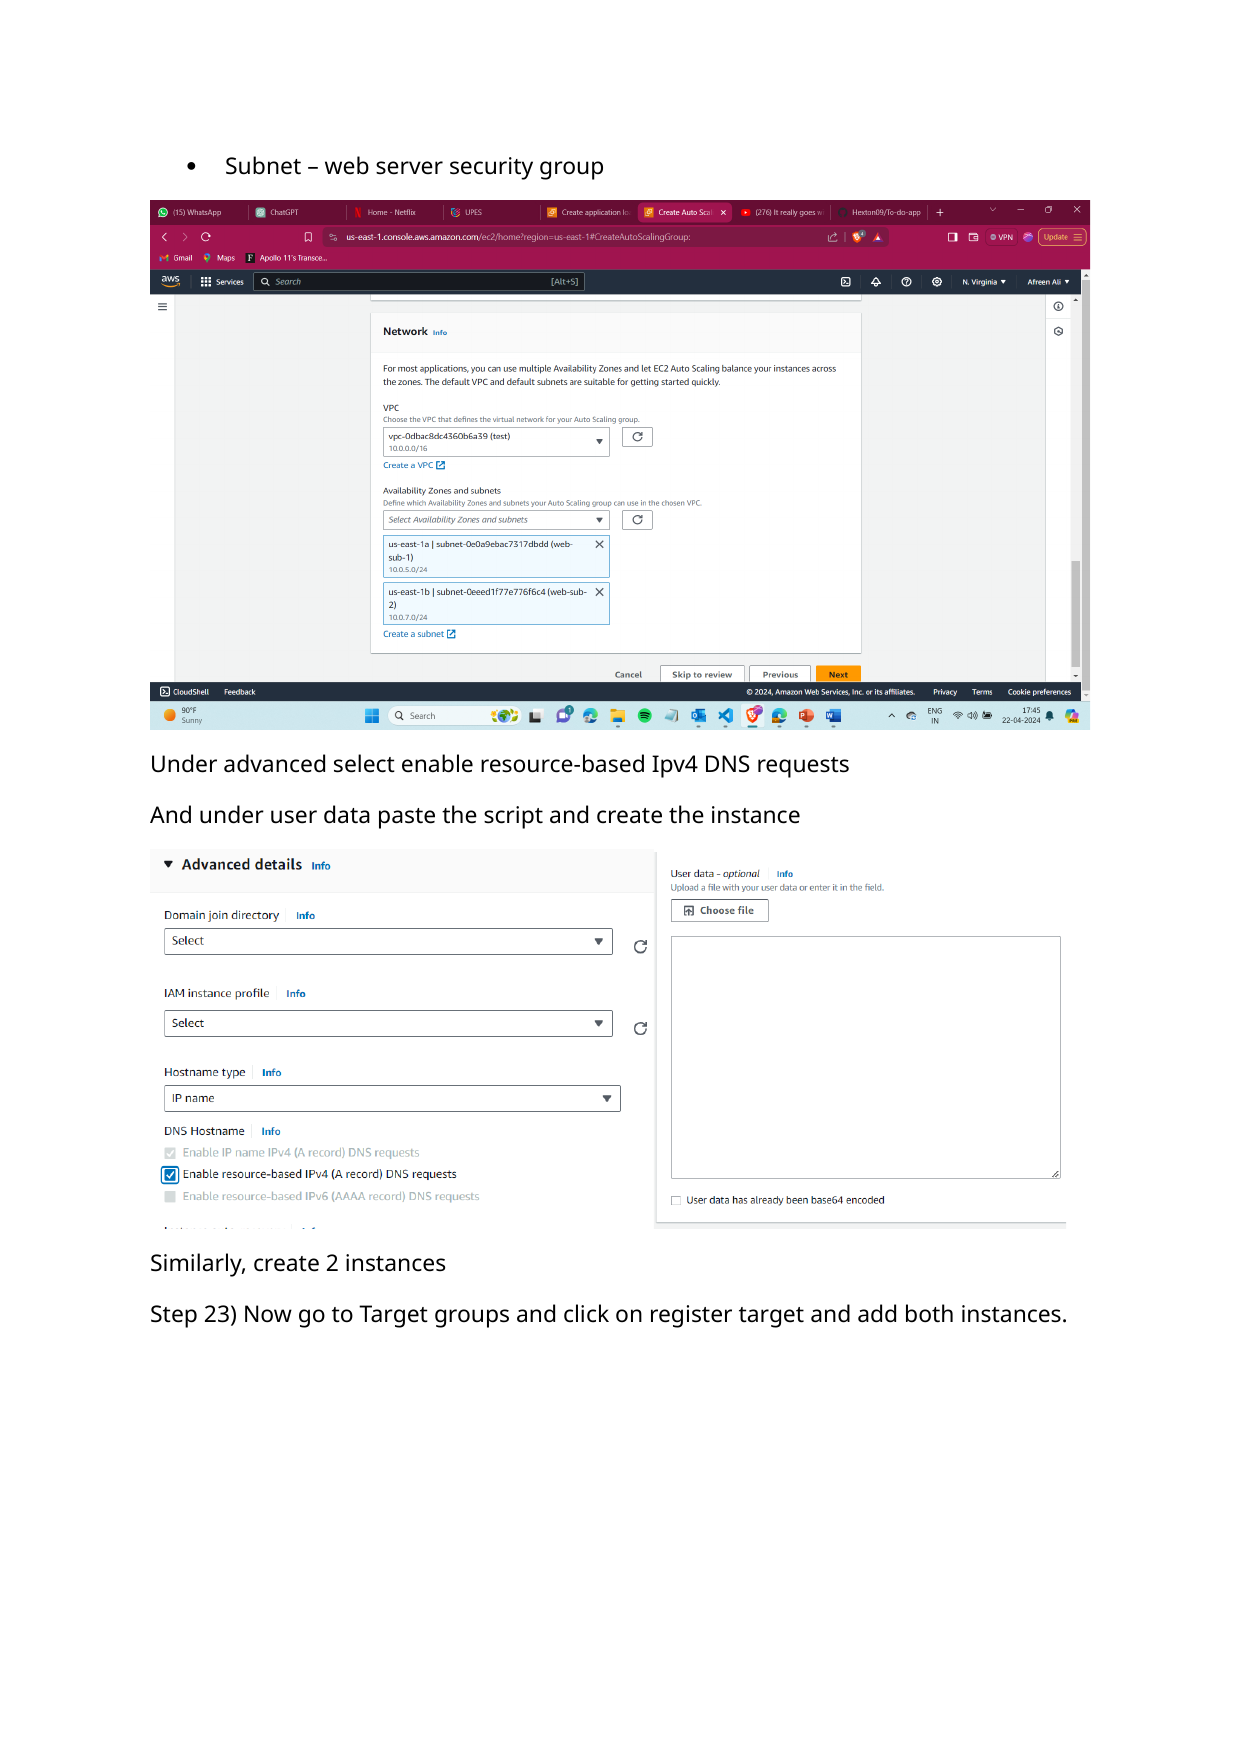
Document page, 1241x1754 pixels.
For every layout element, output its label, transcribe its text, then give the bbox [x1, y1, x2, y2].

text Similarly, create 2 instances [150, 1247, 1090, 1279]
text Step 23) Now go to Target groups and click on register target and add both instances. [150, 1298, 1090, 1329]
picture [150, 200, 1091, 730]
list Subnet – web server security group [187, 150, 1090, 181]
text Under advanced select enable resource-based Ipv4 DNS requests [150, 748, 1090, 780]
text And under user data paste the script and create the instance [150, 799, 1090, 830]
picture [150, 849, 1067, 1229]
